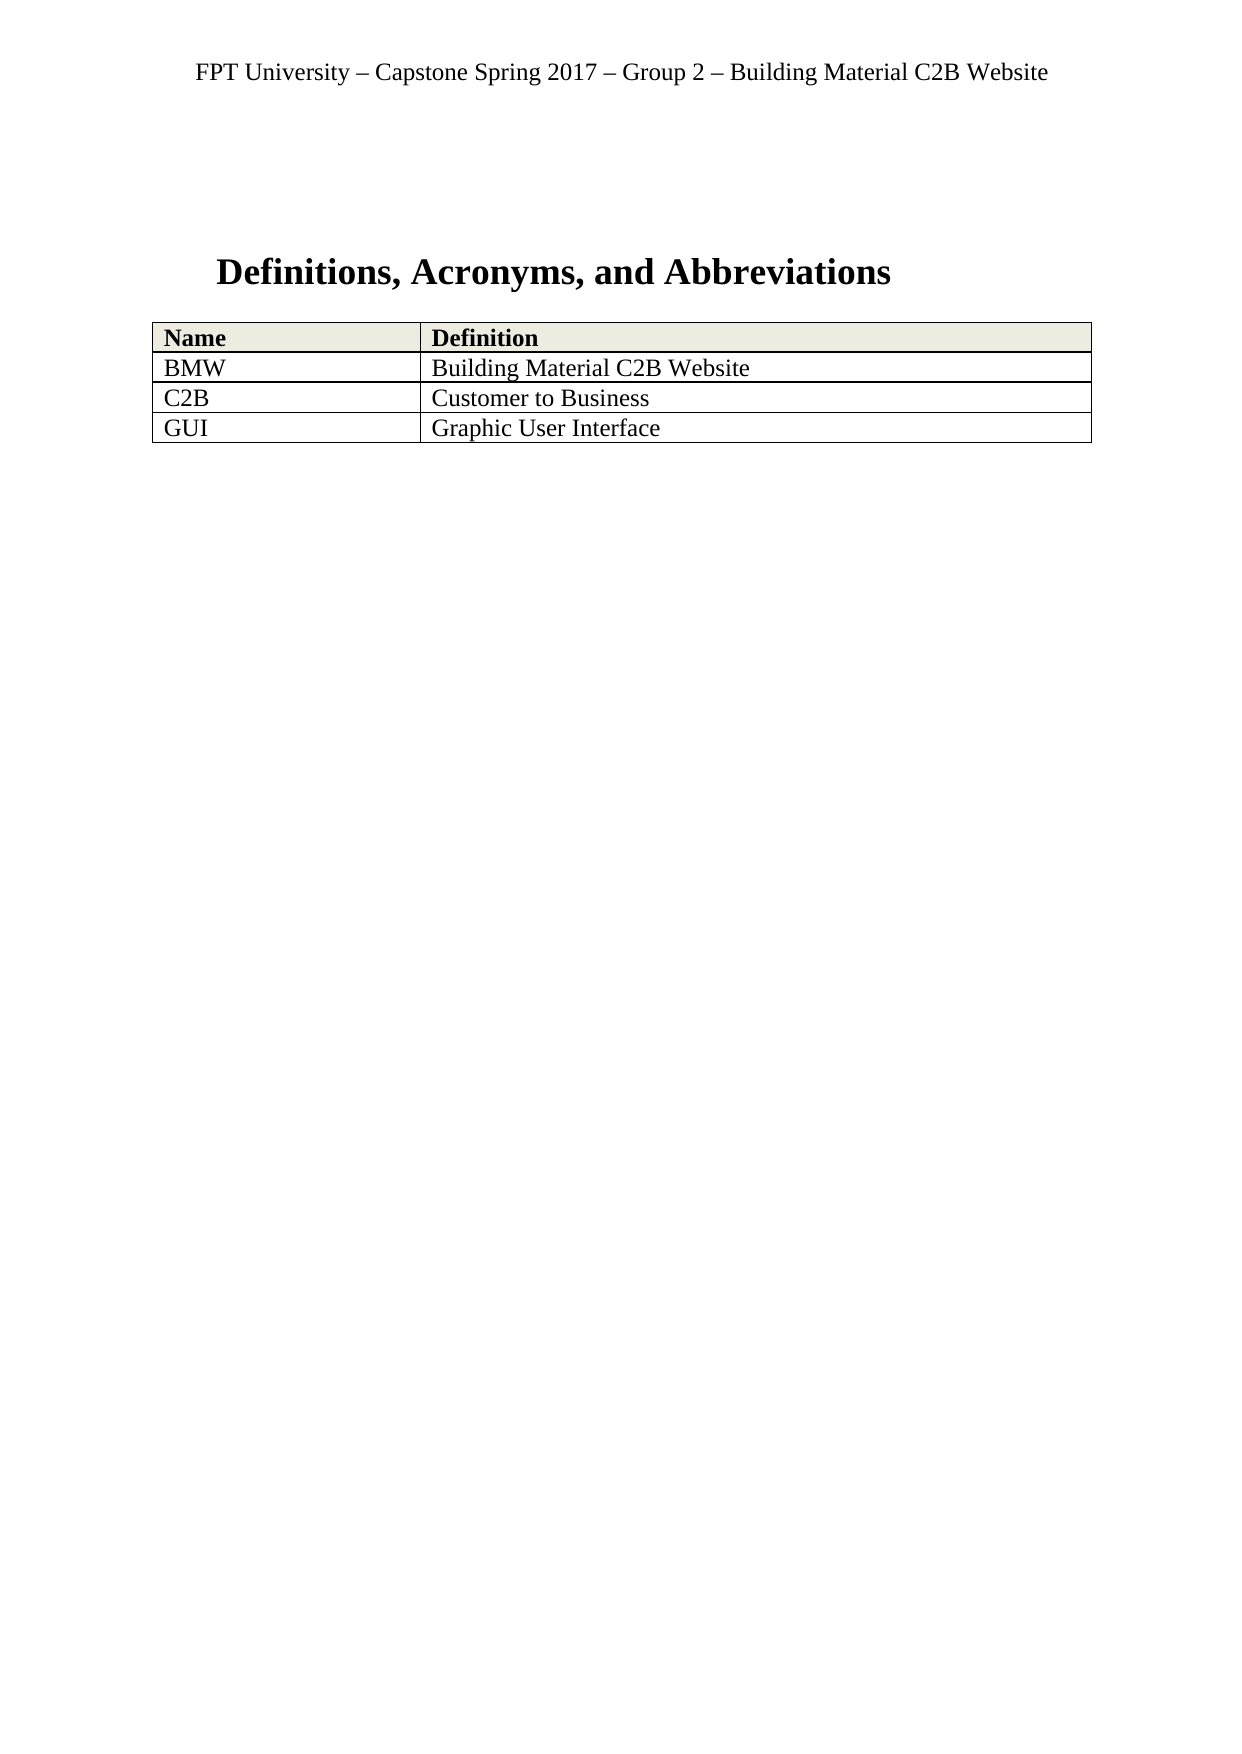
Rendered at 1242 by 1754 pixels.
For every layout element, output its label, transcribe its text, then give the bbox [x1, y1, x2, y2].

table_cell GUI [153, 413, 420, 442]
table_cell Building Material C2B Website [421, 353, 1091, 381]
table_cell C2B [153, 383, 420, 412]
table_cell Graphic User Interface [421, 413, 1091, 442]
text Definitions, Acronyms, and Abbreviations [216, 250, 1094, 293]
table_cell BMW [153, 353, 420, 381]
table_header Definition [421, 323, 1091, 351]
table_header Name [153, 323, 420, 351]
table_cell Customer to Business [421, 383, 1091, 412]
